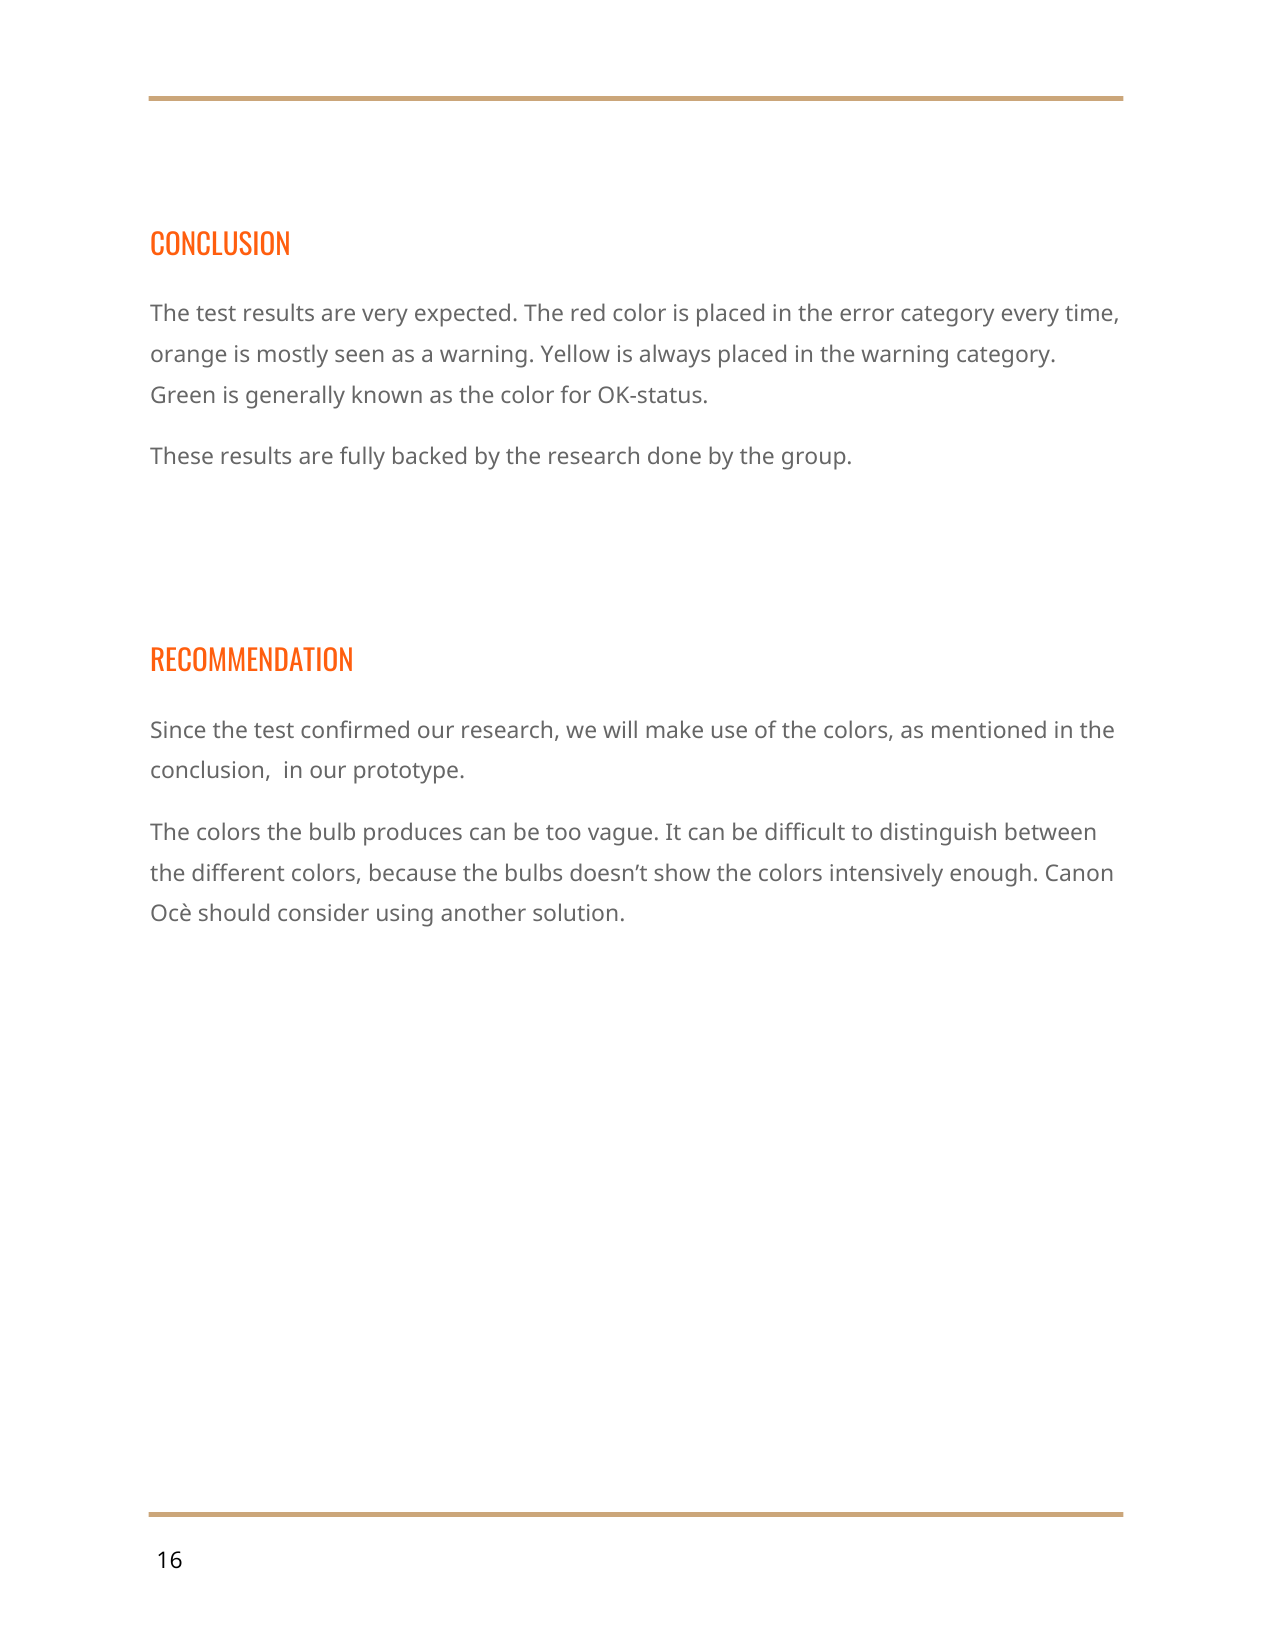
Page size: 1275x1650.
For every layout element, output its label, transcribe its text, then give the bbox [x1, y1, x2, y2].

picture [148, 1512, 1124, 1517]
picture [148, 96, 1124, 101]
text The test results are very expected. The red color is placed in the error category every time, orange is mostly seen as a warning. Yellow is always placed in the warning category. Green is generally known as the color for OK-status. [150, 297, 1125, 410]
text The colors the bulb produces can be too vague. It can be difficult to distinguish between the different colors, because the bulbs doesn’t show the colors intensively enough. Canon Ocè should consider using another solution. [150, 816, 1125, 928]
subtitle CONCLUSION [150, 220, 939, 263]
subtitle RECOMMENDATION [150, 637, 939, 680]
text These results are fully backed by the research done by the group. [150, 440, 1125, 471]
text Since the test confirmed our research, we will make use of the colors, as mentioned in the conclusion, in our prototype. [150, 714, 1125, 786]
